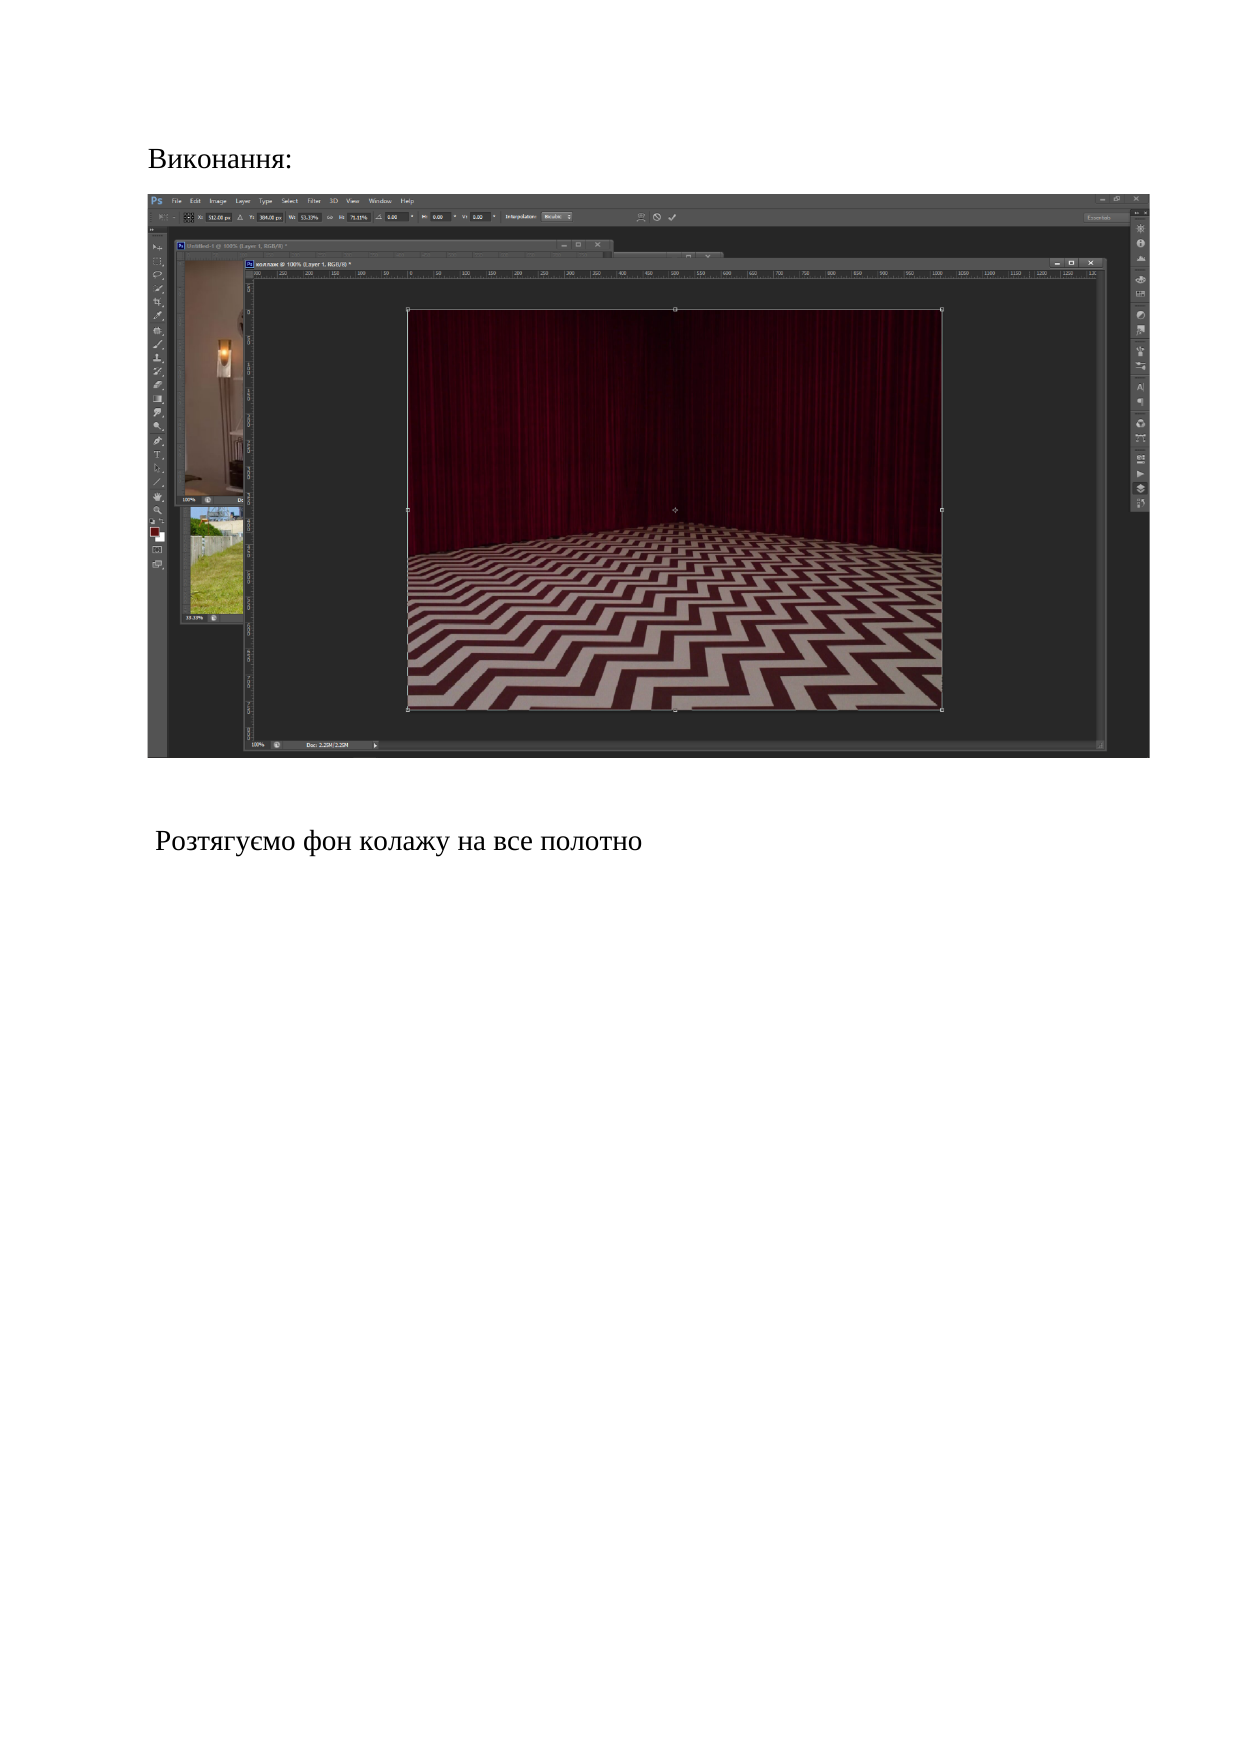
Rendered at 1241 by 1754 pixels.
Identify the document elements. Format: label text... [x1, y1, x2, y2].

picture [147, 194, 1150, 758]
list Розтягуємо фон колажу на все полотно [148, 823, 1152, 857]
list Виконання: [148, 141, 1152, 175]
